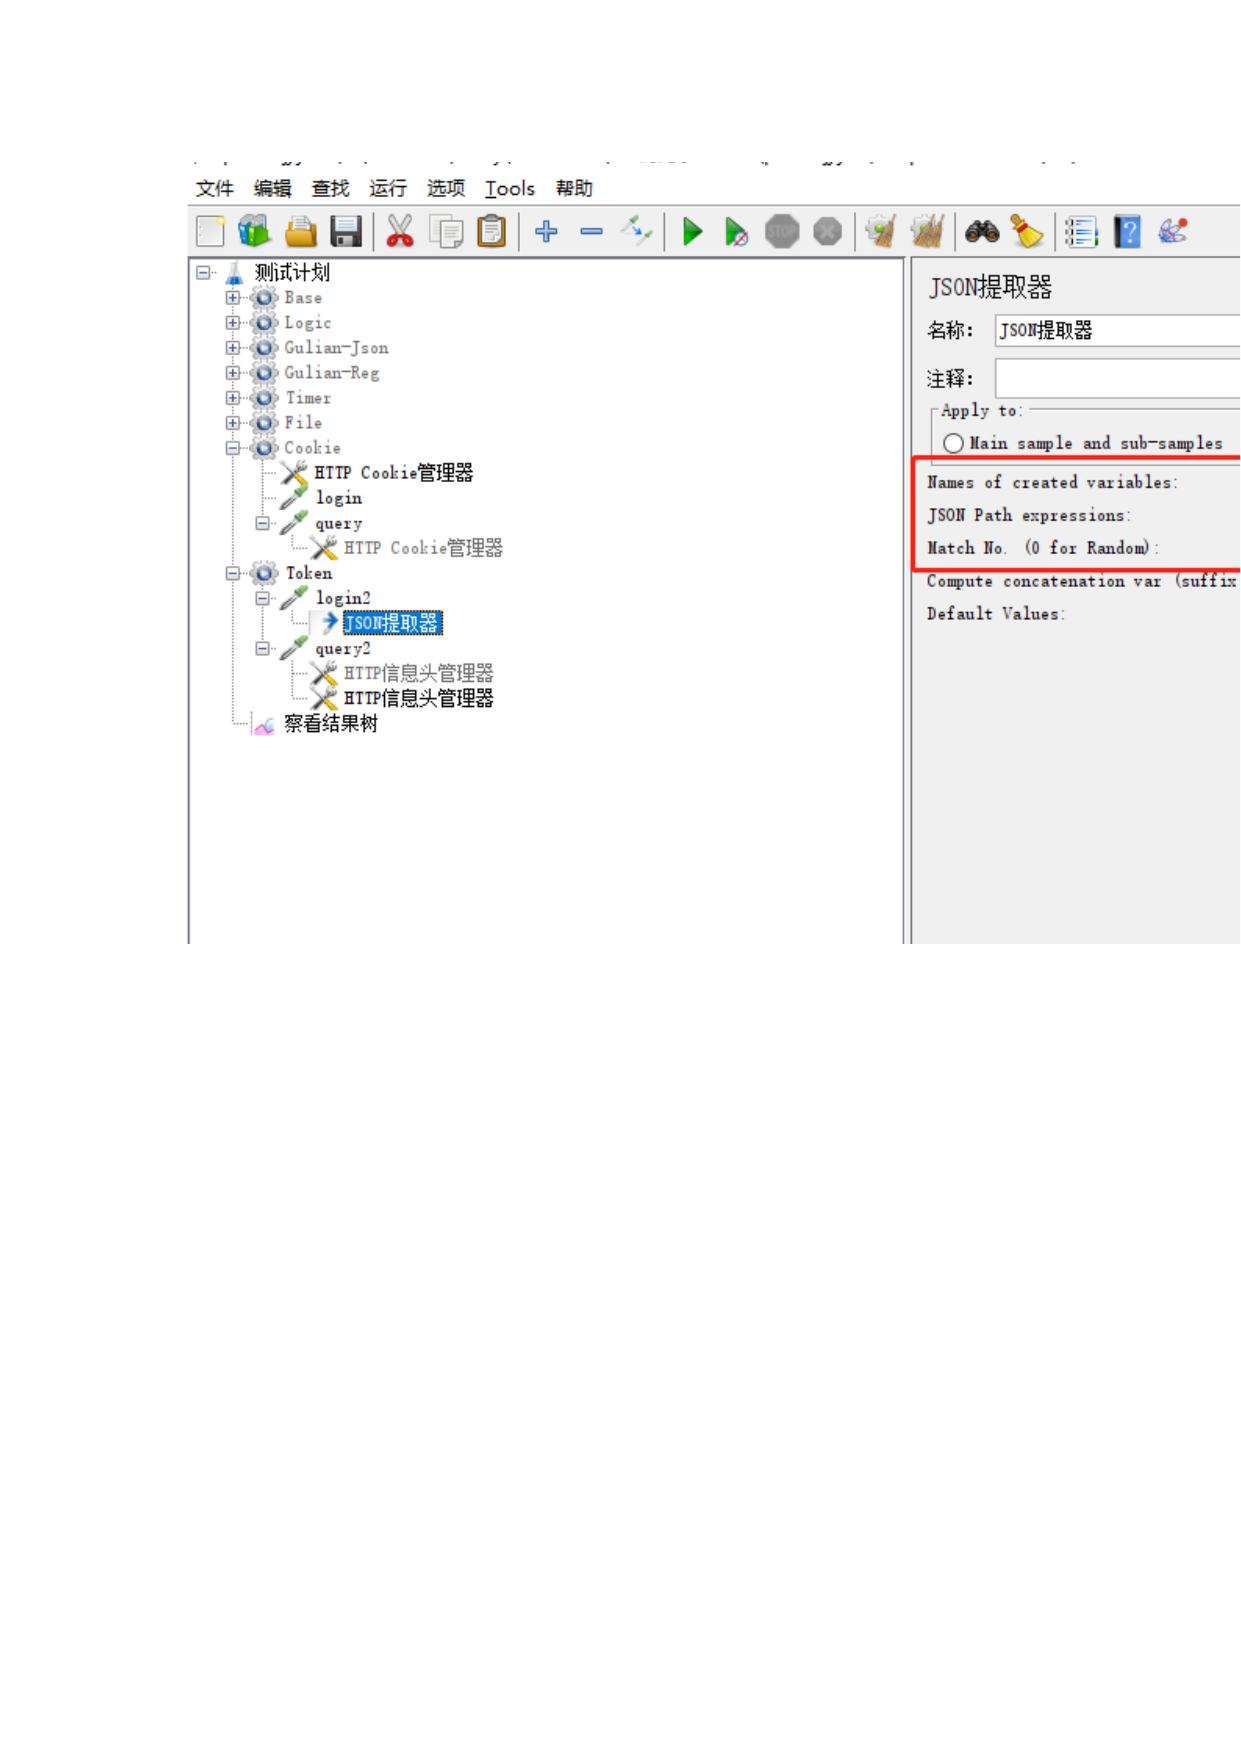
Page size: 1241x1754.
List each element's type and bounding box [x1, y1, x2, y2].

picture [187, 162, 1241, 944]
